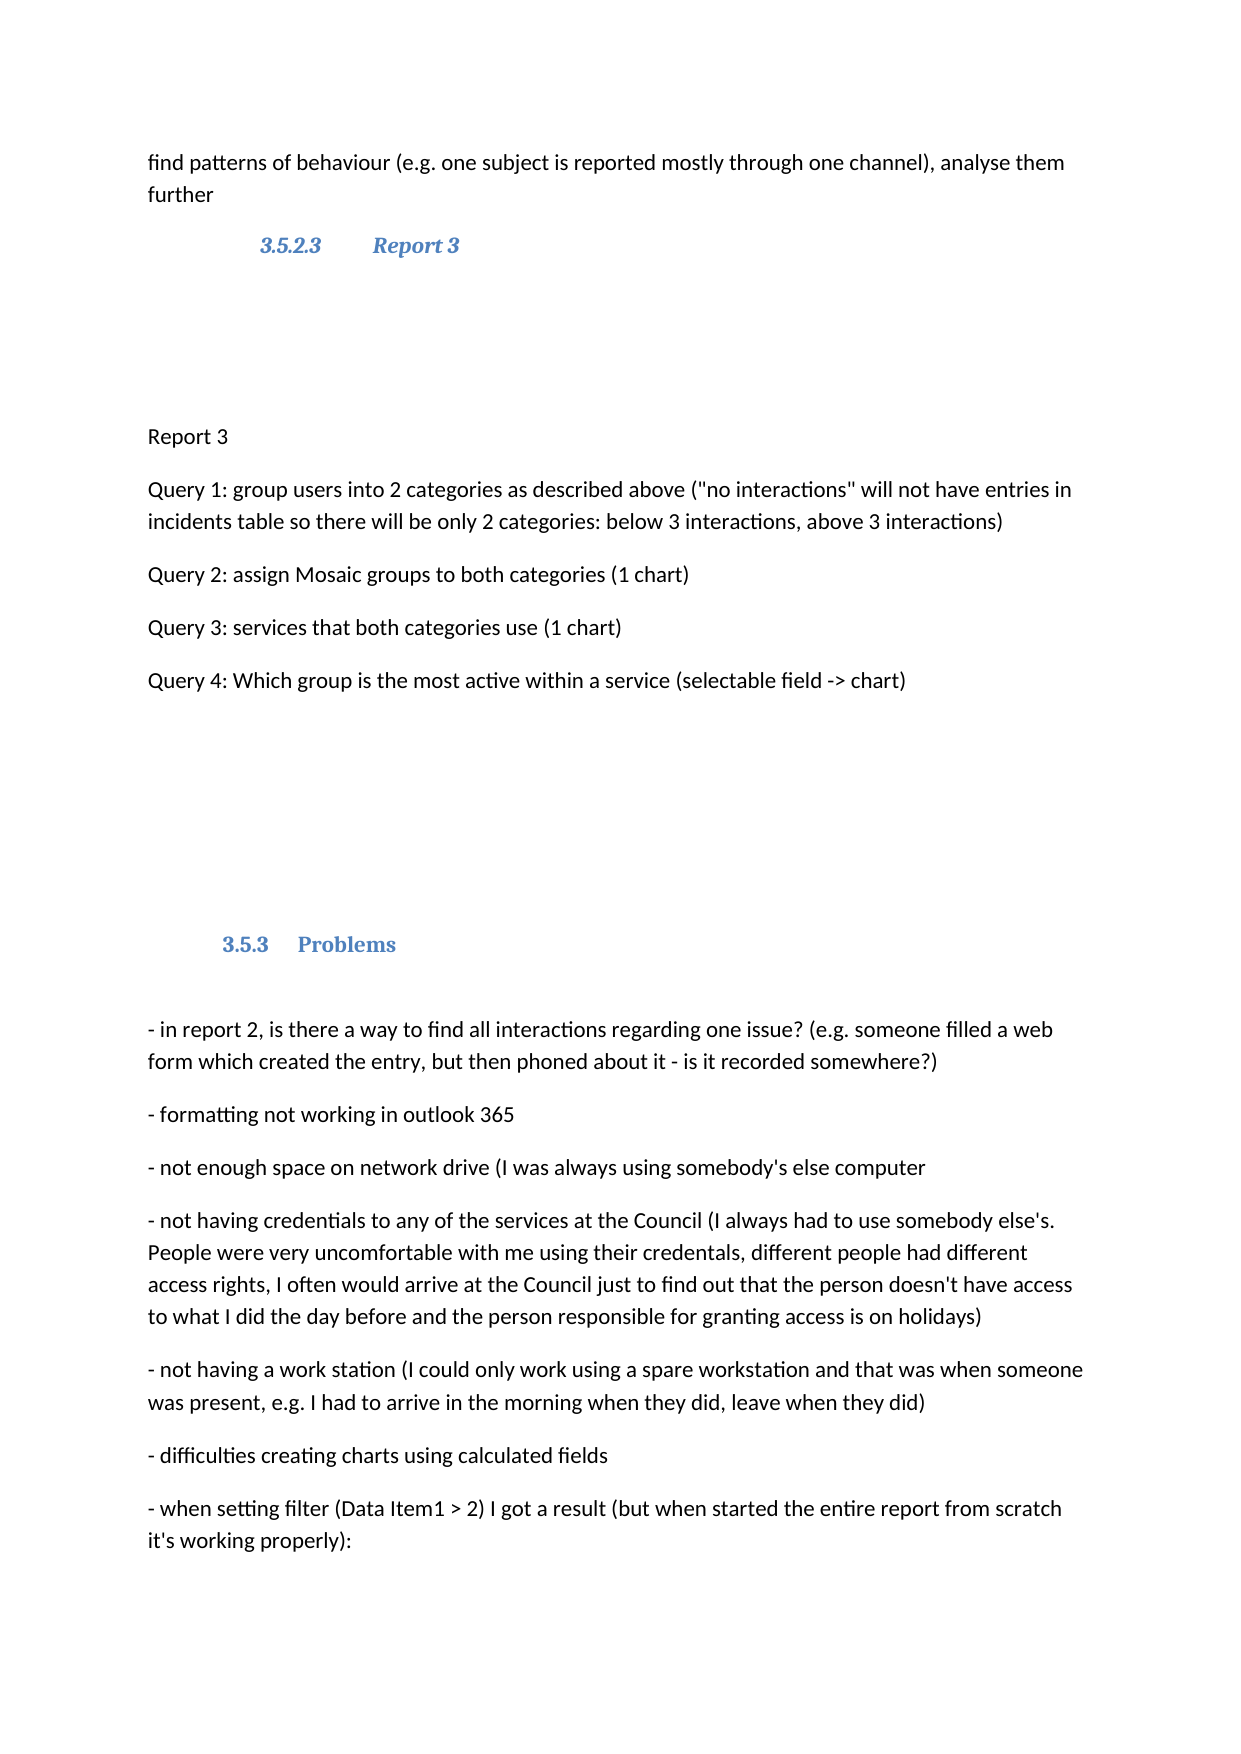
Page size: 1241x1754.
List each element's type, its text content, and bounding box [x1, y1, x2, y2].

text Query 2: assign Mosaic groups to both categories (1 chart) [148, 560, 1093, 588]
text - in report 2, is there a way to find all interactions regarding one issue? (e.g. someone filled a web form which created the entry, but then phoned about it - is it recorded somewhere?) [148, 1015, 1093, 1075]
text - difficulties creating charts using calculated fields [148, 1441, 1093, 1469]
text - not enough space on network drive (I was always using somebody's else computer [148, 1153, 1093, 1181]
text Query 3: services that both categories use (1 chart) [148, 613, 1093, 641]
text - when setting filter (Data Item1 > 2) I got a result (but when started the entire report from scratch it's working properly): [148, 1494, 1093, 1554]
text - not having credentials to any of the services at the Council (I always had to use somebody else's. People were very uncomfortable with me using their credentals, different people had different access rights, I often would arrive at the Council just to find out that the person doesn't have access to what I did the day before and the person responsible for granting access is on holidays) [148, 1206, 1093, 1331]
text - formatting not working in outlook 365 [148, 1100, 1093, 1128]
text Report 3 [148, 422, 1093, 450]
subtitle Report 3 [260, 233, 1093, 259]
text find patterns of behaviour (e.g. one subject is reported mostly through one channel), analyse them further [148, 148, 1093, 208]
subtitle Problems [223, 931, 1093, 958]
text Query 4: Which group is the most active within a service (selectable field -> chart) [148, 666, 1093, 694]
text - not having a work station (I could only work using a spare workstation and that was when someone was present, e.g. I had to arrive in the morning when they did, leave when they did) [148, 1356, 1093, 1416]
text Query 1: group users into 2 categories as described above ("no interactions" will not have entries in incidents table so there will be only 2 categories: below 3 interactions, above 3 interactions) [148, 475, 1093, 535]
